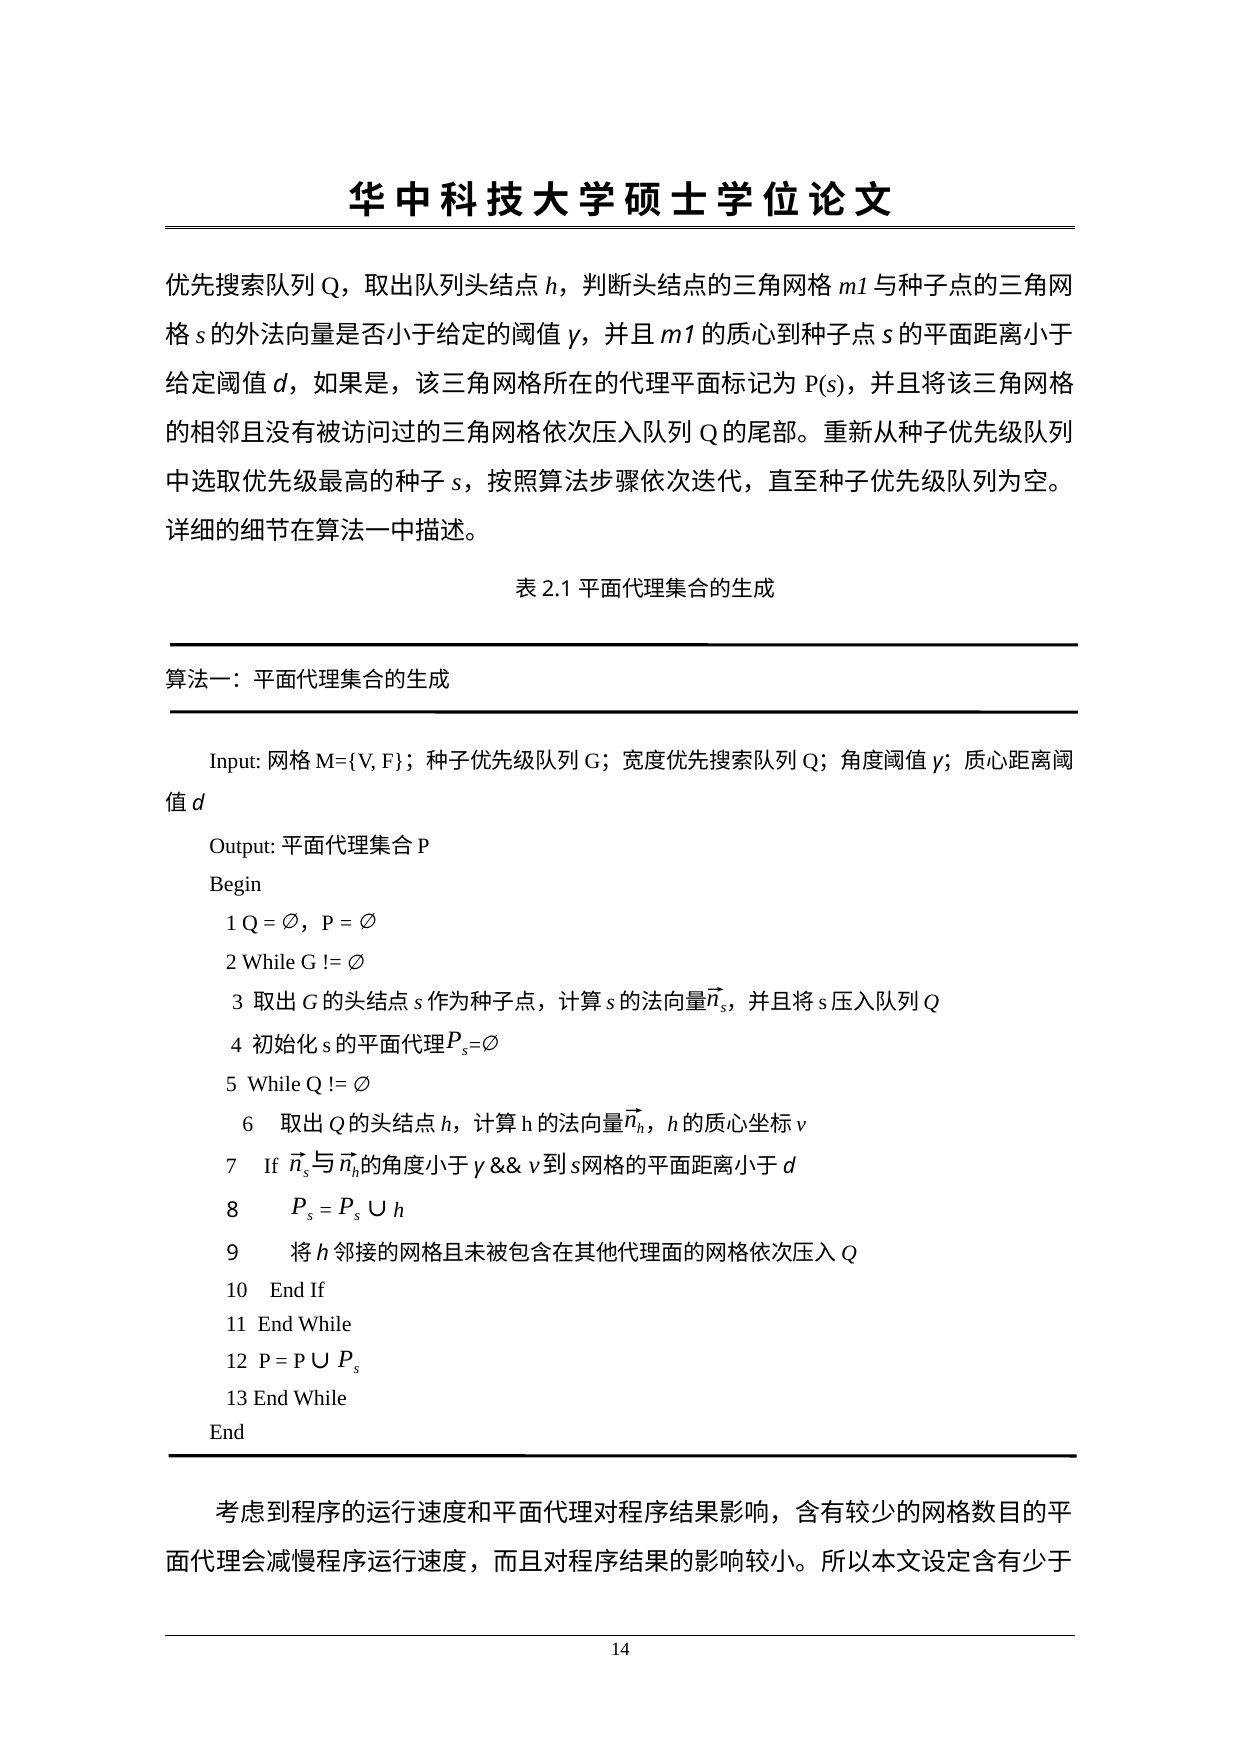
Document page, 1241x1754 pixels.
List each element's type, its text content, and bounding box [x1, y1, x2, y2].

text 表2.1 平面代理集合的生成 [165, 571, 1075, 603]
text 8 = h [165, 1193, 1075, 1224]
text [165, 266, 1075, 546]
text 算法一：平面代理集合的生成 [165, 662, 1075, 694]
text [165, 1492, 1075, 1577]
text 6 取出Q的头结点h，计算h的法向量，h的质心坐标v [165, 1106, 1075, 1137]
text 9 将h邻接的网格且未被包含在其他代理面的网格依次压入Q [165, 1234, 1075, 1266]
text 13 End While [165, 1385, 1075, 1411]
text 1 Q = ，P = [165, 905, 1075, 937]
text 4 初始化s的平面代理= [207, 1027, 1075, 1058]
text 11 End While [165, 1311, 1075, 1337]
text 2 While G != [165, 948, 1075, 975]
text Begin [165, 871, 1075, 896]
text 12 P = P [165, 1345, 1075, 1377]
text Input: 网格M={V, F}；种子优先级队列G；宽度优先搜索队列Q；角度阈值γ；质心距离阈值d [165, 743, 1075, 817]
text 10 End If [165, 1277, 1075, 1303]
text 5 While Q != [165, 1069, 1075, 1097]
text 3 取出G的头结点s作为种子点，计算s的法向量，并且将s压入队列Q [215, 984, 1075, 1016]
text End [165, 1419, 1075, 1444]
text Output: 平面代理集合P [165, 828, 1075, 860]
text 7 If 的角度小于γ && 网格的平面距离小于d [165, 1148, 1075, 1182]
